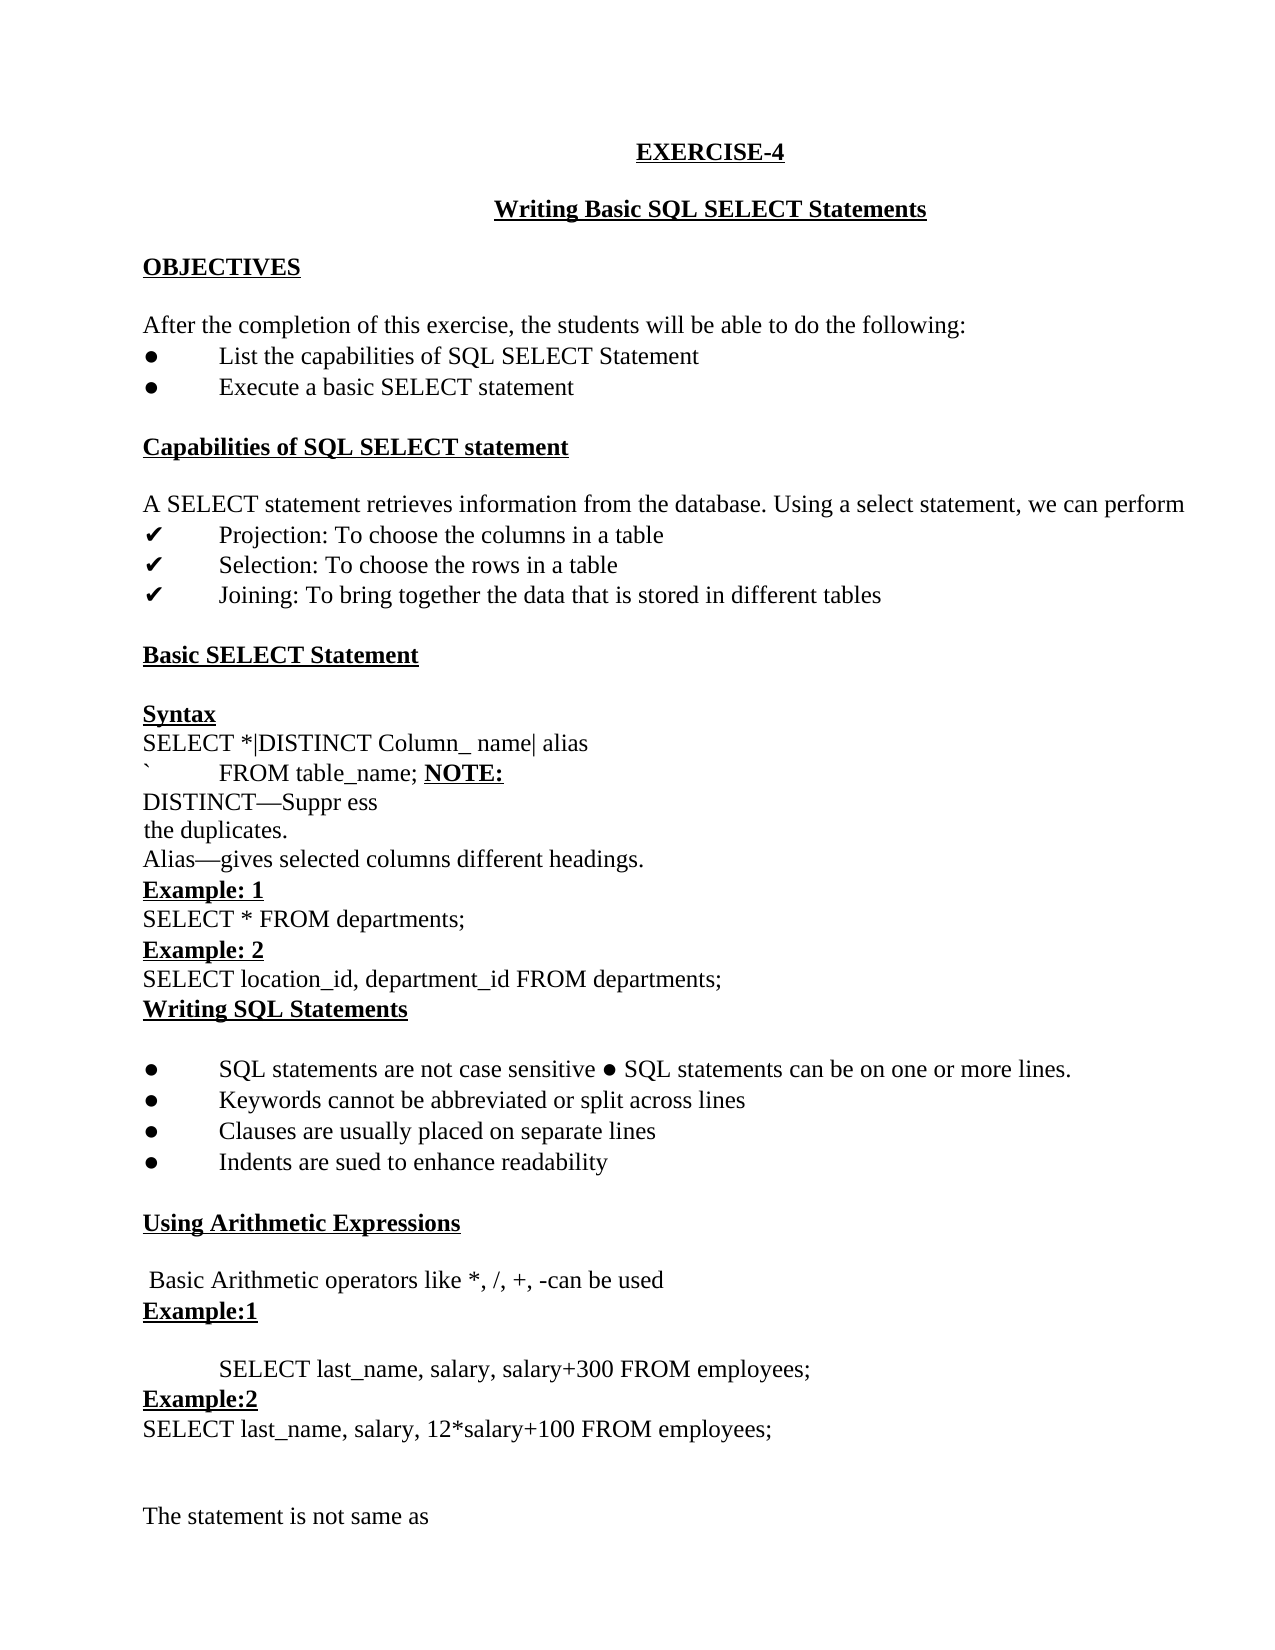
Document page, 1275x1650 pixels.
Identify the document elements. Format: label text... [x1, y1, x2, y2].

text Alias—gives selected columns different headings. [142, 846, 1275, 873]
text Example: 1 [142, 875, 1275, 904]
text Basic SELECT Statement [142, 640, 1275, 669]
list Execute a basic SELECT statement [143, 372, 1275, 401]
list SQL statements are not case sensitive ● SQL statements can be on one or more lines. [143, 1054, 1275, 1083]
text Writing SQL Statements [142, 994, 1275, 1023]
list Joining: To bring together the data that is stored in different tables [143, 581, 1275, 610]
text DISTINCT—Suppr ess the duplicates. [142, 788, 379, 844]
text Syntax [142, 699, 1275, 728]
list Projection: To choose the columns in a table [143, 520, 1275, 549]
list Indents are sued to enhance readability [143, 1147, 1275, 1177]
text Example:2 [142, 1384, 1275, 1413]
text Example: 2 [142, 935, 1275, 963]
list Selection: To choose the rows in a table [143, 551, 1275, 579]
list List the capabilities of SQL SELECT Statement [143, 341, 1275, 370]
text After the completion of this exercise, the students will be able to do the following: [142, 311, 1275, 339]
subtitle EXERCISE-4 [143, 137, 1275, 166]
list Keywords cannot be abbreviated or split across lines [143, 1085, 1275, 1114]
text SELECT *|DISTINCT Column_ name| alias [142, 729, 1275, 757]
text The statement is not same as [142, 1502, 1275, 1530]
text SELECT last_name, salary, 12*salary+100 FROM employees; [142, 1415, 1275, 1443]
list Clauses are usually placed on separate lines [143, 1116, 1275, 1146]
subtitle Writing Basic SQL SELECT Statements [143, 194, 1275, 223]
text ` FROM table_name; NOTE: [142, 759, 503, 787]
text SELECT * FROM departments; [142, 905, 1275, 933]
text SELECT last_name, salary, salary+300 FROM employees; [142, 1355, 1275, 1383]
text Capabilities of SQL SELECT statement [142, 432, 1275, 460]
text Basic Arithmetic operators like *, /, +, -can be used [142, 1267, 1275, 1294]
text SELECT location_id, department_id FROM departments; [142, 965, 1275, 993]
text Example:1 [142, 1296, 1275, 1325]
text A SELECT statement retrieves information from the database. Using a select statement, we can perform [142, 491, 1187, 518]
text Using Arithmetic Expressions [142, 1208, 1275, 1236]
text OBJECTIVES [142, 252, 1275, 281]
